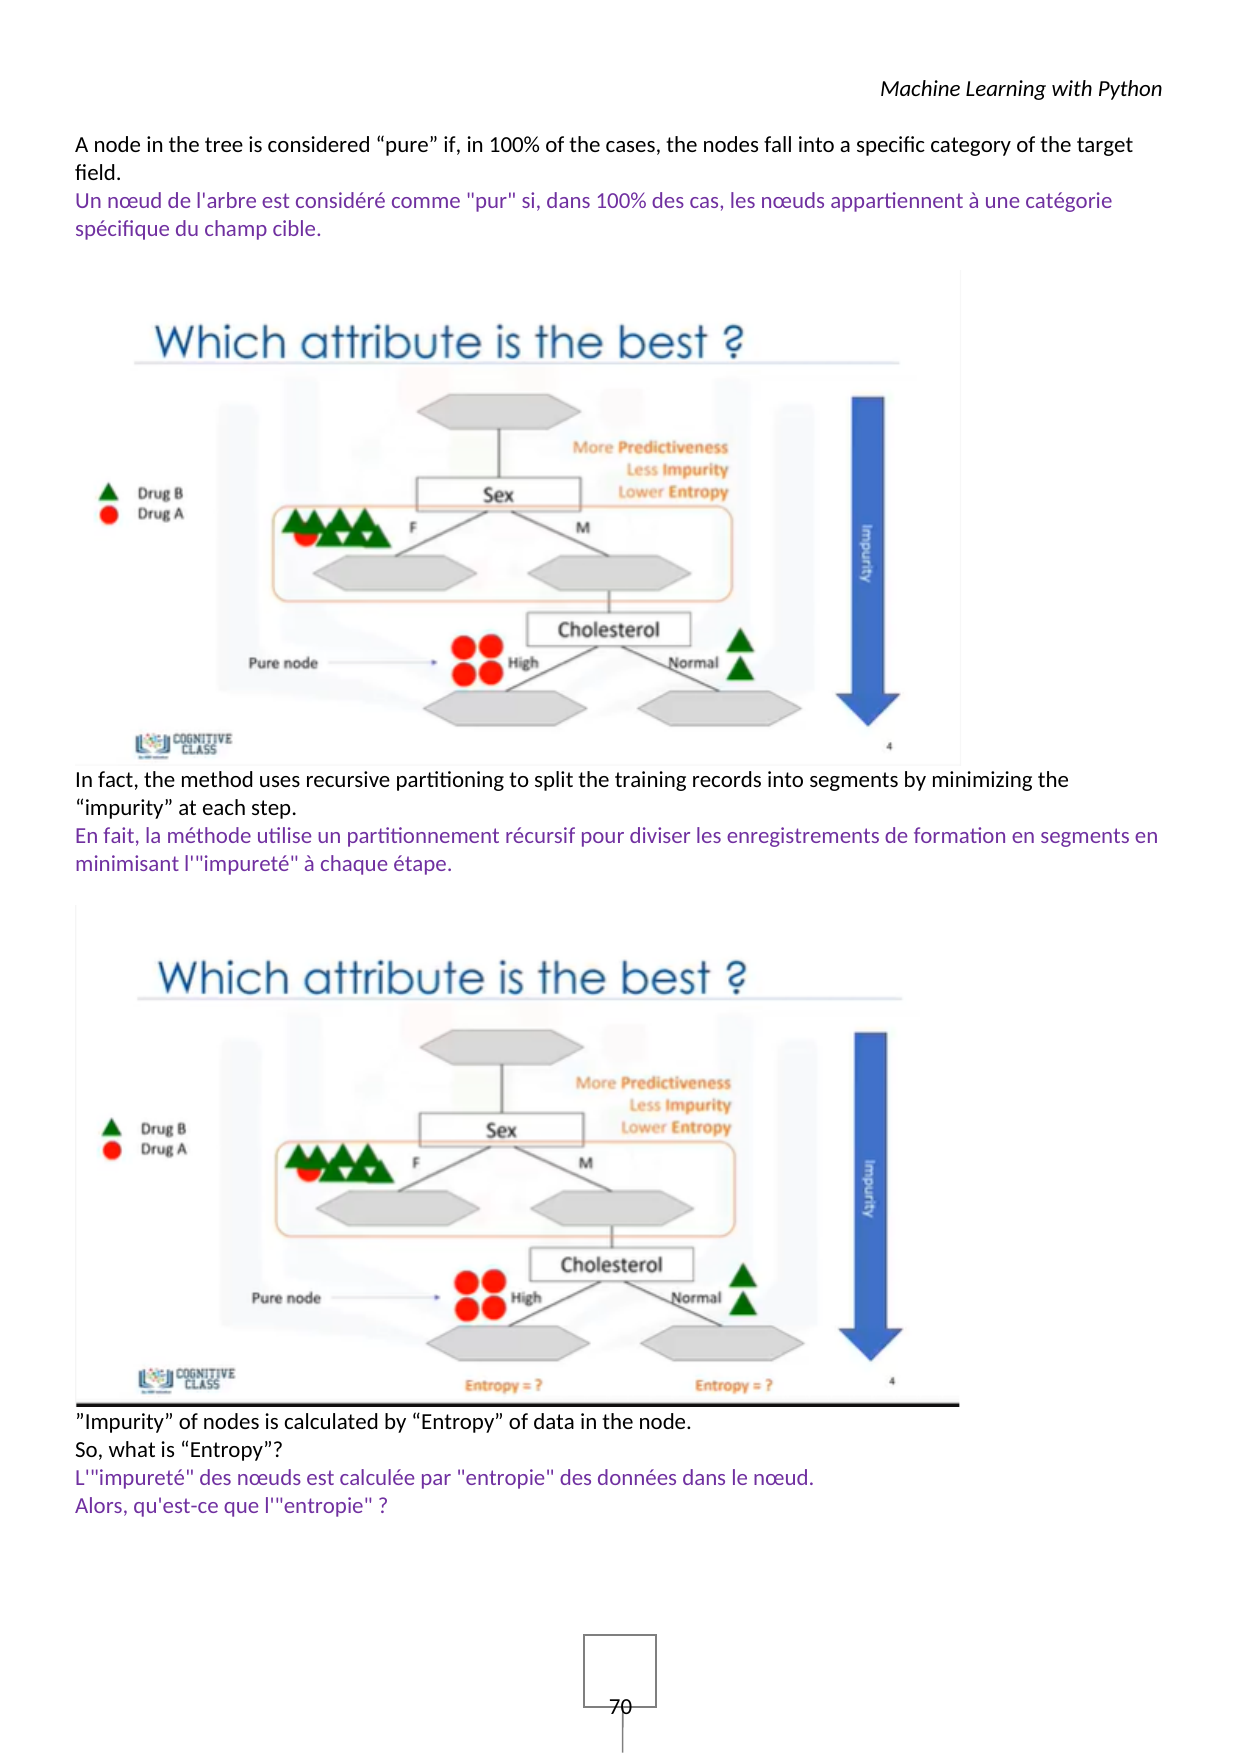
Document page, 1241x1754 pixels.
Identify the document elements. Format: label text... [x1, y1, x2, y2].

text In fact, the method uses recursive partitioning to split the training records into segments by minimizing the “impurity” at each step. [75, 765, 1165, 821]
text En fait, la méthode utilise un partitionnement récursif pour diviser les enregistrements de formation en segments en minimisant l'"impureté" à chaque étape. [75, 821, 1165, 877]
text Un nœud de l'arbre est considéré comme "pur" si, dans 100% des cas, les nœuds appartiennent à une catégorie spécifique du champ cible. [75, 186, 1165, 242]
text A node in the tree is considered “pure” if, in 100% of the cases, the nodes fall into a specific category of the target field. [75, 130, 1165, 186]
picture [75, 270, 962, 766]
text So, what is “Entropy”? [75, 1435, 1165, 1463]
text ”Impurity” of nodes is calculated by “Entropy” of data in the node. [75, 1407, 1165, 1435]
picture [75, 905, 960, 1407]
text L'"impureté" des nœuds est calculée par "entropie" des données dans le nœud. [75, 1463, 1165, 1491]
text Alors, qu'est-ce que l'"entropie" ? [75, 1491, 1165, 1519]
